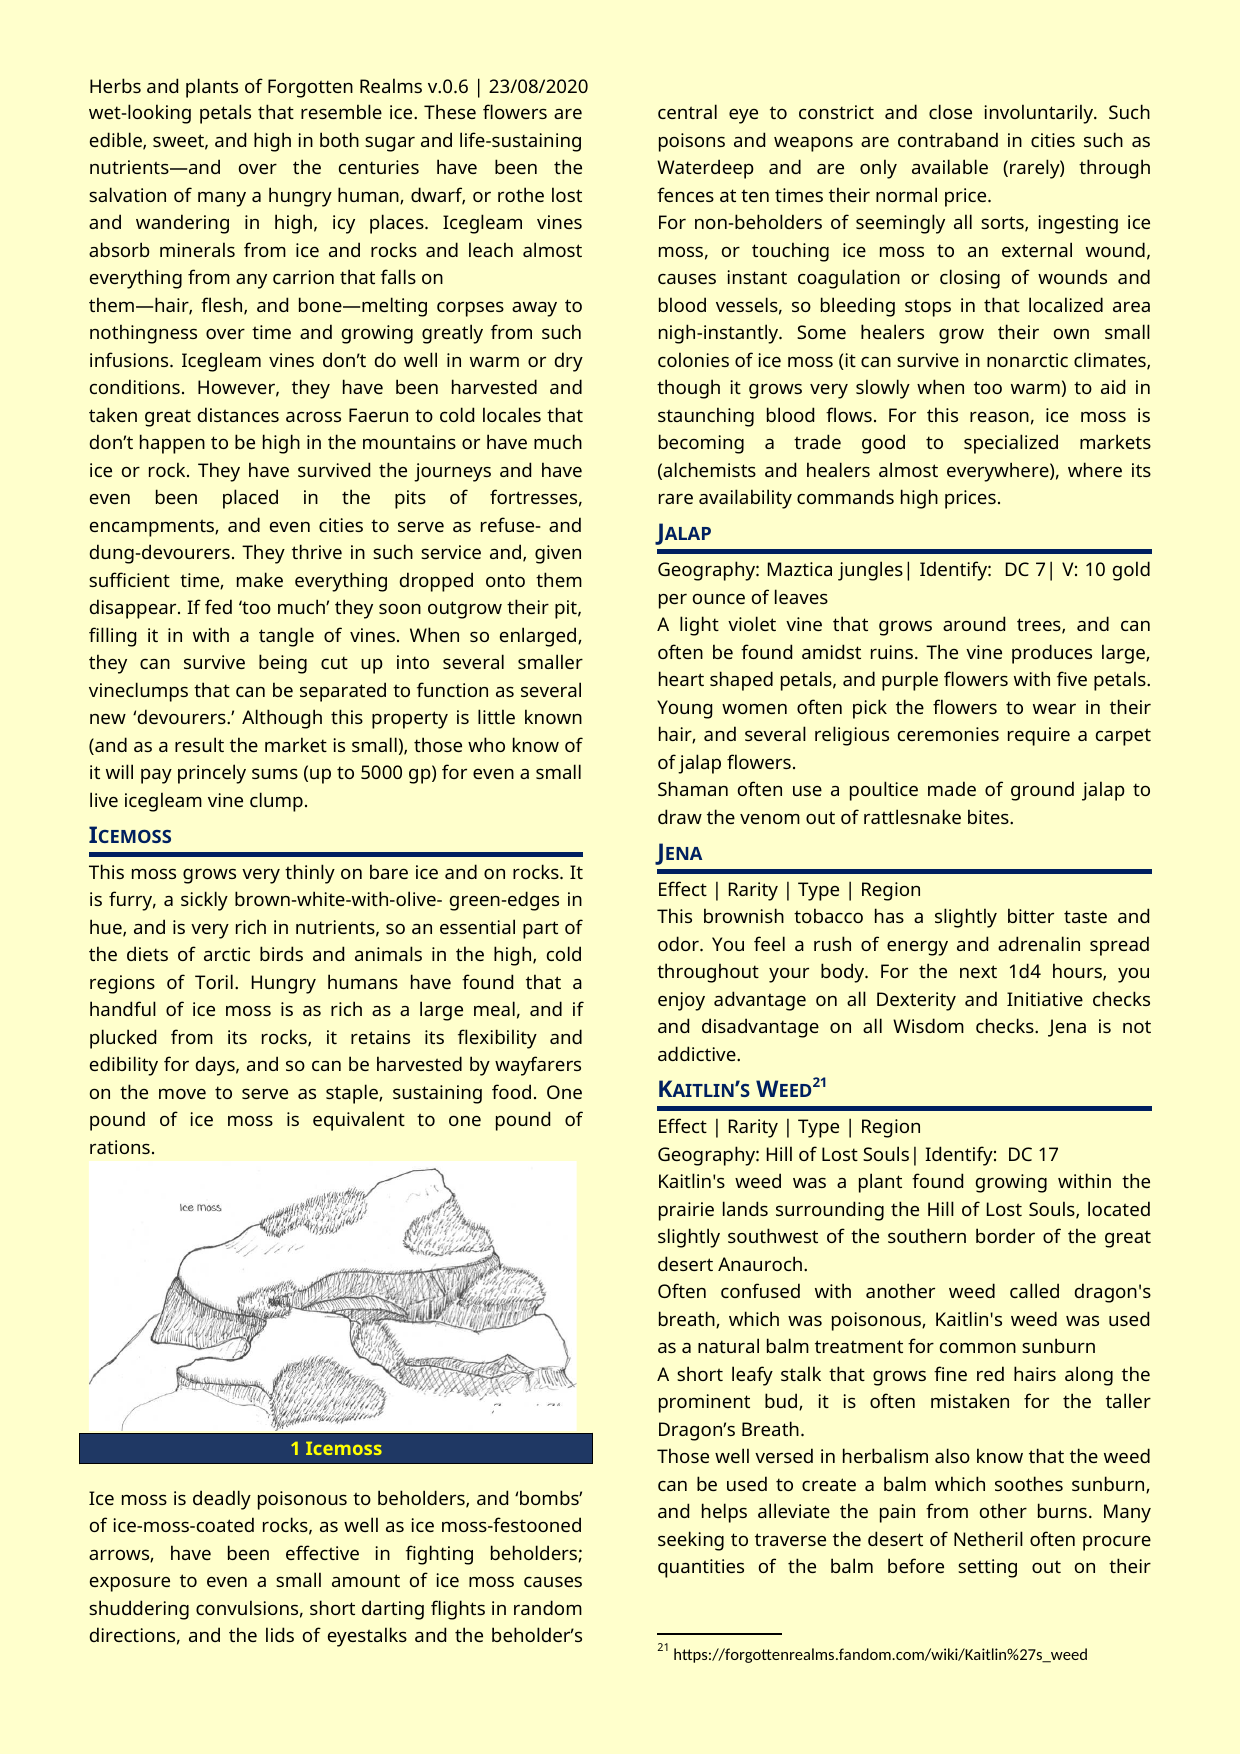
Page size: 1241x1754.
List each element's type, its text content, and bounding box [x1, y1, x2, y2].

subtitle Jalap [657, 516, 1152, 549]
text Shaman often use a poultice made of ground jalap to draw the venom out of rattlesnake bites. [657, 777, 1152, 829]
text Geography: Hill of Lost Souls| Identify: DC 17 [657, 1141, 1152, 1166]
text Ice moss is deadly poisonous to beholders, and ‘bombs’ of ice-moss-coated rocks, as well as ice moss-festooned arrows, have been effective in fighting beholders; exposure to even a small amount of ice moss causes shuddering convulsions, short darting flights in random directions, and the lids of eyestalks and the beholder’s central eye to constrict and close involuntarily. Such poisons and weapons are contraband in cities such as Waterdeep and are only available (rarely) through fences at ten times their normal price. [89, 1485, 583, 1648]
text Effect | Rarity | Type | Region [657, 876, 1152, 902]
text A short leafy stalk that grows fine red hairs along the prominent bud, it is often mistaken for the taller Dragon’s Breath. [657, 1361, 1152, 1441]
subtitle Kaitlin’s Weed [657, 1073, 1152, 1106]
text Kaitlin's weed was a plant found growing within the prairie lands surrounding the Hill of Lost Souls, located slightly southwest of the southern border of the great desert Anauroch. [657, 1168, 1152, 1276]
text Geography: Maztica jungles| Identify: DC 7| V: 10 gold per ounce of leaves [657, 557, 1152, 609]
text 1 Icemoss [80, 1434, 592, 1463]
text Often confused with another weed called dragon's breath, which was poisonous, Kaitlin's weed was used as a natural balm treatment for common sunburn [657, 1278, 1152, 1359]
subtitle Icemoss [89, 818, 583, 852]
text This moss grows very thinly on bare ice and on rocks. It is furry, a sickly brown-white-with-olive- green-edges in hue, and is very rich in nutrients, so an essential part of the diets of arctic birds and animals in the high, cold regions of Toril. Hungry humans have found that a handful of ice moss is as rich as a large meal, and if plucked from its rocks, it retains its flexibility and edibility for days, and so can be harvested by wayfarers on the move to serve as staple, sustaining food. One pound of ice moss is equivalent to one pound of rations. [89, 859, 583, 1159]
picture [88, 1161, 577, 1431]
text This brownish tobacco has a slightly bitter taste and odor. You feel a rush of energy and adrenalin spread throughout your body. For the next 1d4 hours, you enjoy advantage on all Dexterity and Initiative checks and disadvantage on all Wisdom checks. Jena is not addictive. [657, 904, 1152, 1067]
text A light violet vine that grows around trees, and can often be found amidst ruins. The vine produces large, heart shaped petals, and purple flowers with five petals. Young women often pick the flowers to wear in their hair, and several religious ceremonies require a carpet of jalap flowers. [657, 612, 1152, 774]
text them—hair, flesh, and bone—melting corpses away to nothingness over time and growing greatly from such infusions. Icegleam vines don’t do well in warm or dry conditions. However, they have been harvested and taken great distances across Faerun to cold locales that don’t happen to be high in the mountains or have much ice or rock. They have survived the journeys and have even been placed in the pits of fortresses, encampments, and even cities to serve as refuse- and dung-devourers. They thrive in such service and, given sufficient time, make everything dropped onto them disappear. If fed ‘too much’ they soon outgrow their pit, filling it in with a tangle of vines. When so enlarged, they can survive being cut up into several smaller vineclumps that can be separated to function as several new ‘devourers.’ Although this property is little known (and as a result the market is small), those who know of it will pay princely sums (up to 5000 gp) for even a small live icegleam vine clump. [89, 292, 583, 812]
text Ice moss is deadly poisonous to beholders, and ‘bombs’ of ice-moss-coated rocks, as well as ice moss-festooned arrows, have been effective in fighting beholders; exposure to even a small amount of ice moss causes shuddering convulsions, short darting flights in random directions, and the lids of eyestalks and the beholder’s central eye to constrict and close involuntarily. Such poisons and weapons are contraband in cities such as Waterdeep and are only available (rarely) through fences at ten times their normal price. [657, 99, 1152, 207]
text Effect | Rarity | Type | Region [657, 1113, 1152, 1139]
subtitle Jena [657, 836, 1152, 869]
text For non-beholders of seemingly all sorts, ingesting ice moss, or touching ice moss to an external wound, causes instant coagulation or closing of wounds and blood vessels, so bleeding stops in that localized area nigh-instantly. Some healers grow their own small colonies of ice moss (it can survive in nonarctic climates, though it grows very slowly when too warm) to aid in staunching blood flows. For this reason, ice moss is becoming a trade good to specialized markets (alchemists and healers almost everywhere), where its rare availability commands high prices. [657, 209, 1152, 510]
